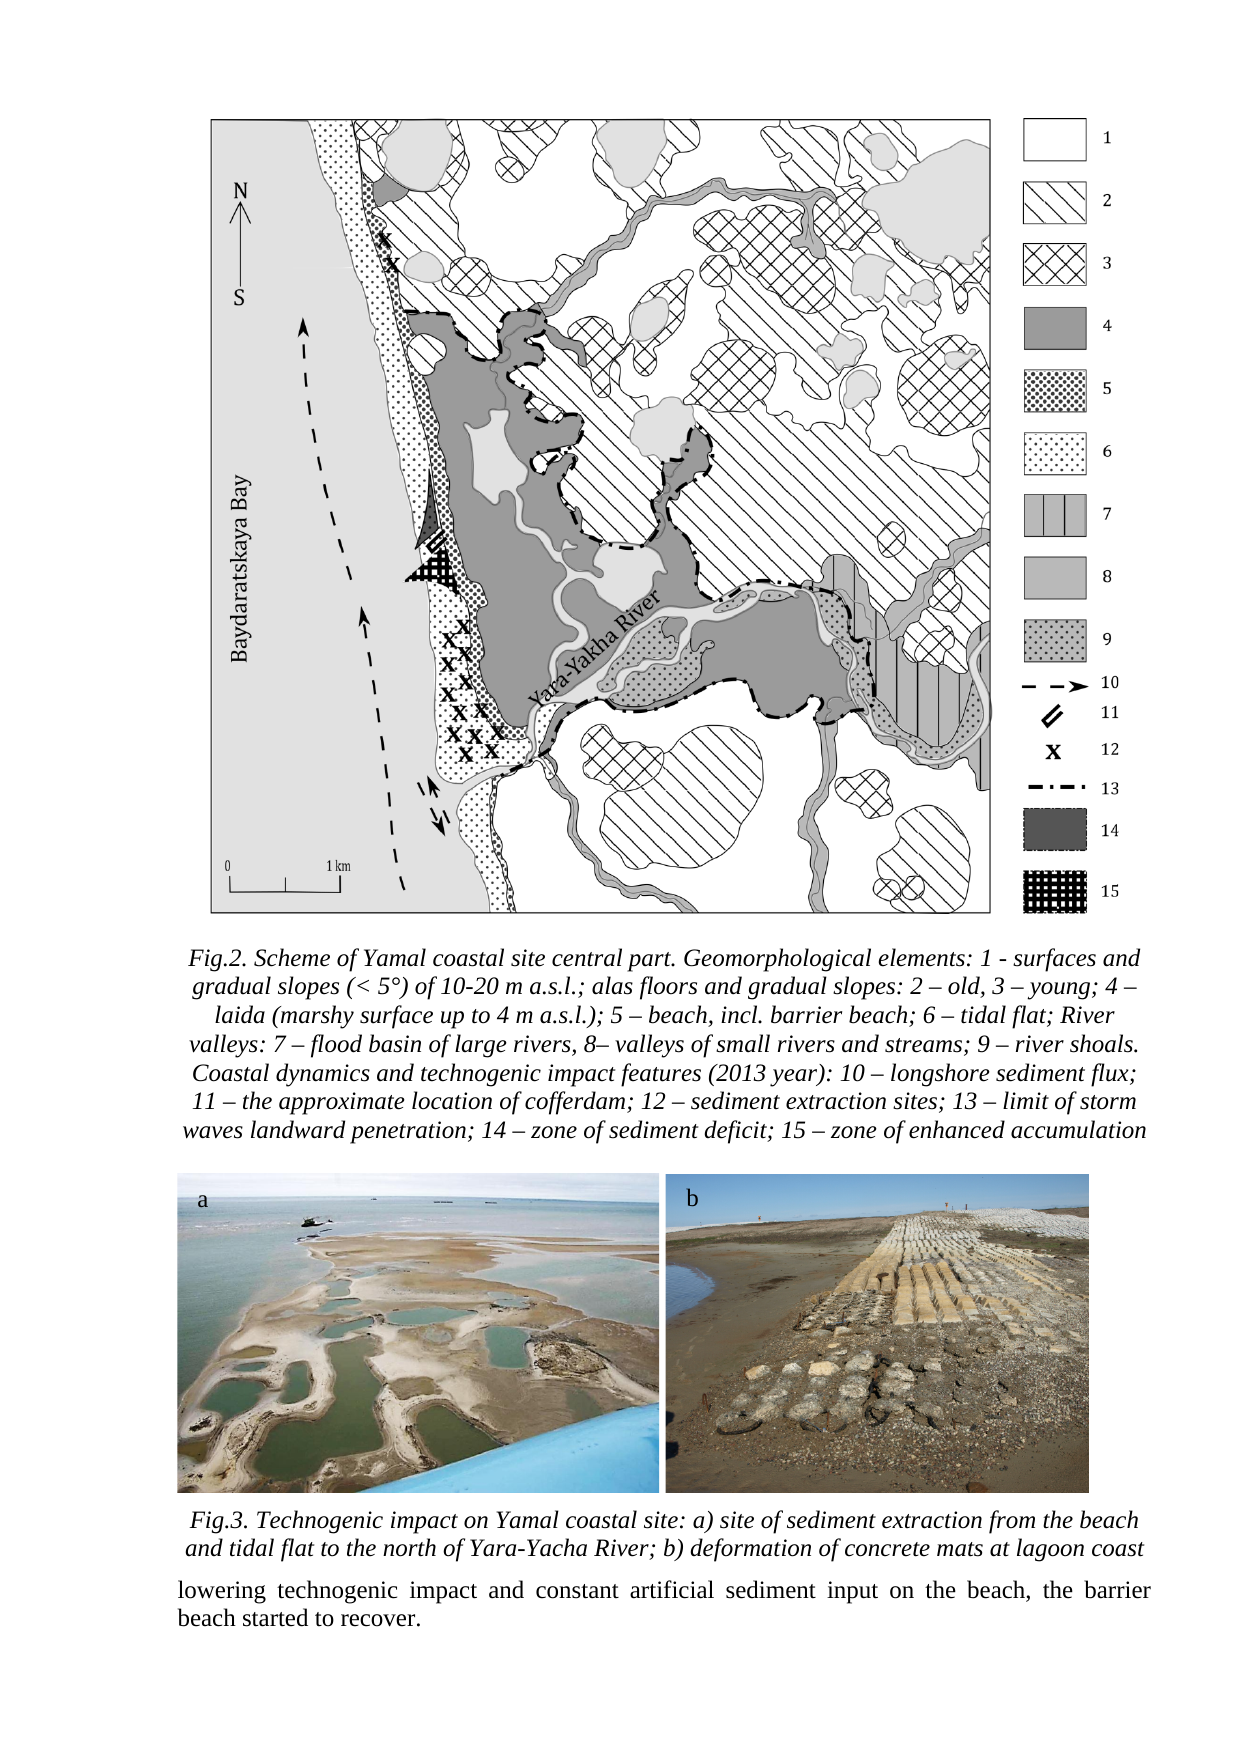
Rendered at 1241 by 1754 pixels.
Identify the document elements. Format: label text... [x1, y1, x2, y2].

text Fig.3. Technogenic impact on Yamal coastal site: a) site of sediment extraction from the beach and tidal flat to the north of Yara-Yacha River; b) deformation of concrete mats at lagoon coast [177, 1505, 1152, 1562]
text lowering technogenic impact and constant artificial sediment input on the beach, the barrier beach started to recover. [177, 1575, 1152, 1632]
text Fig.2. Scheme of Yamal coastal site central part. Geomorphological elements: 1 - surfaces and gradual slopes (< 5°) of 10-20 m a.s.l.; alas floors and gradual slopes: 2 – old, 3 – young; 4 – laida (marshy surface up to 4 m a.s.l.); 5 – beach, incl. barrier beach; 6 – tidal flat; River valleys: 7 – flood basin of large rivers, 8– valleys of small rivers and streams; 9 – river shoals. Coastal dynamics and technogenic impact features (2013 year): 10 – longshore sediment flux; 11 – the approximate location of cofferdam; 12 – sediment extraction sites; 13 – limit of storm waves landward penetration; 14 – zone of sediment deficit; 15 – zone of enhanced accumulation [177, 943, 1152, 1144]
picture [177, 1173, 660, 1493]
picture [210, 118, 1119, 914]
picture [665, 1174, 1089, 1493]
